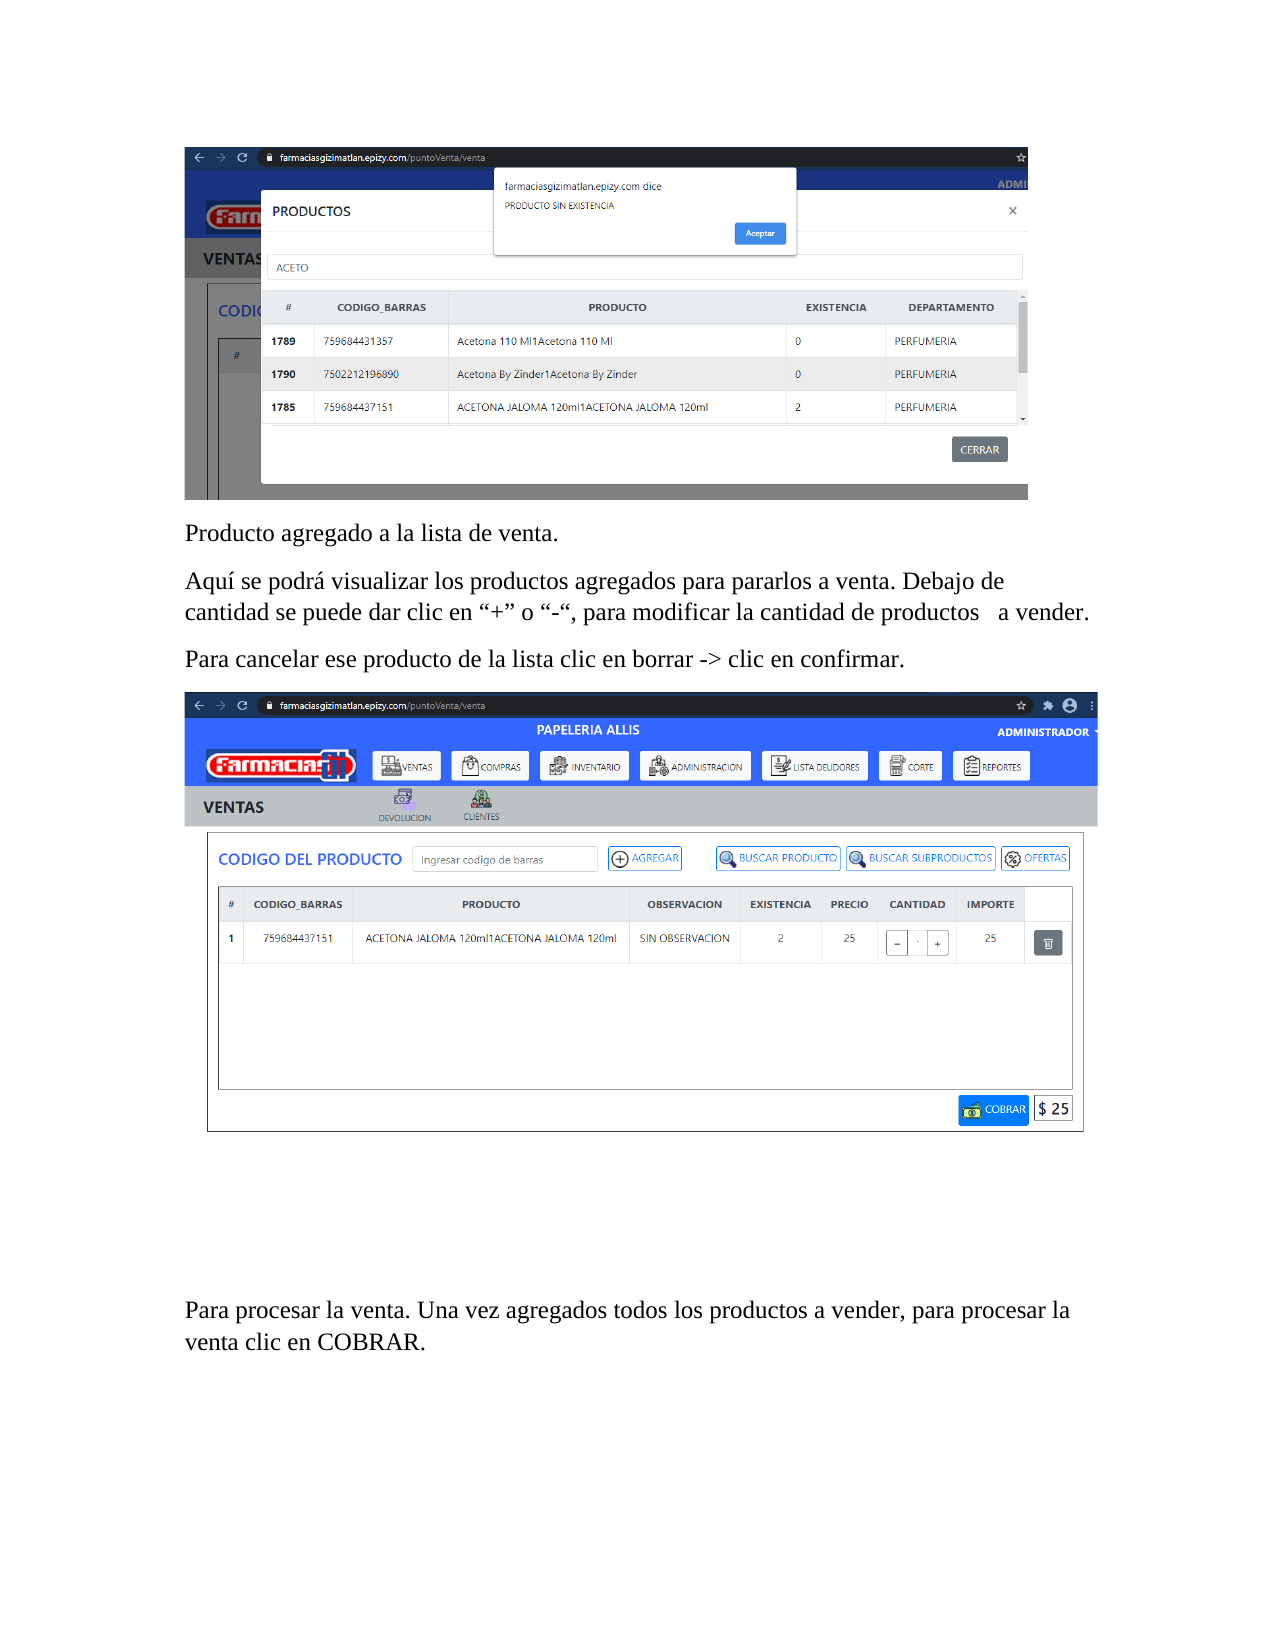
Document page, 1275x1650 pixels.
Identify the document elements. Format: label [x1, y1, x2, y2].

picture [184, 147, 1028, 500]
picture [184, 692, 1098, 1134]
table_cell [177, 148, 1098, 1374]
